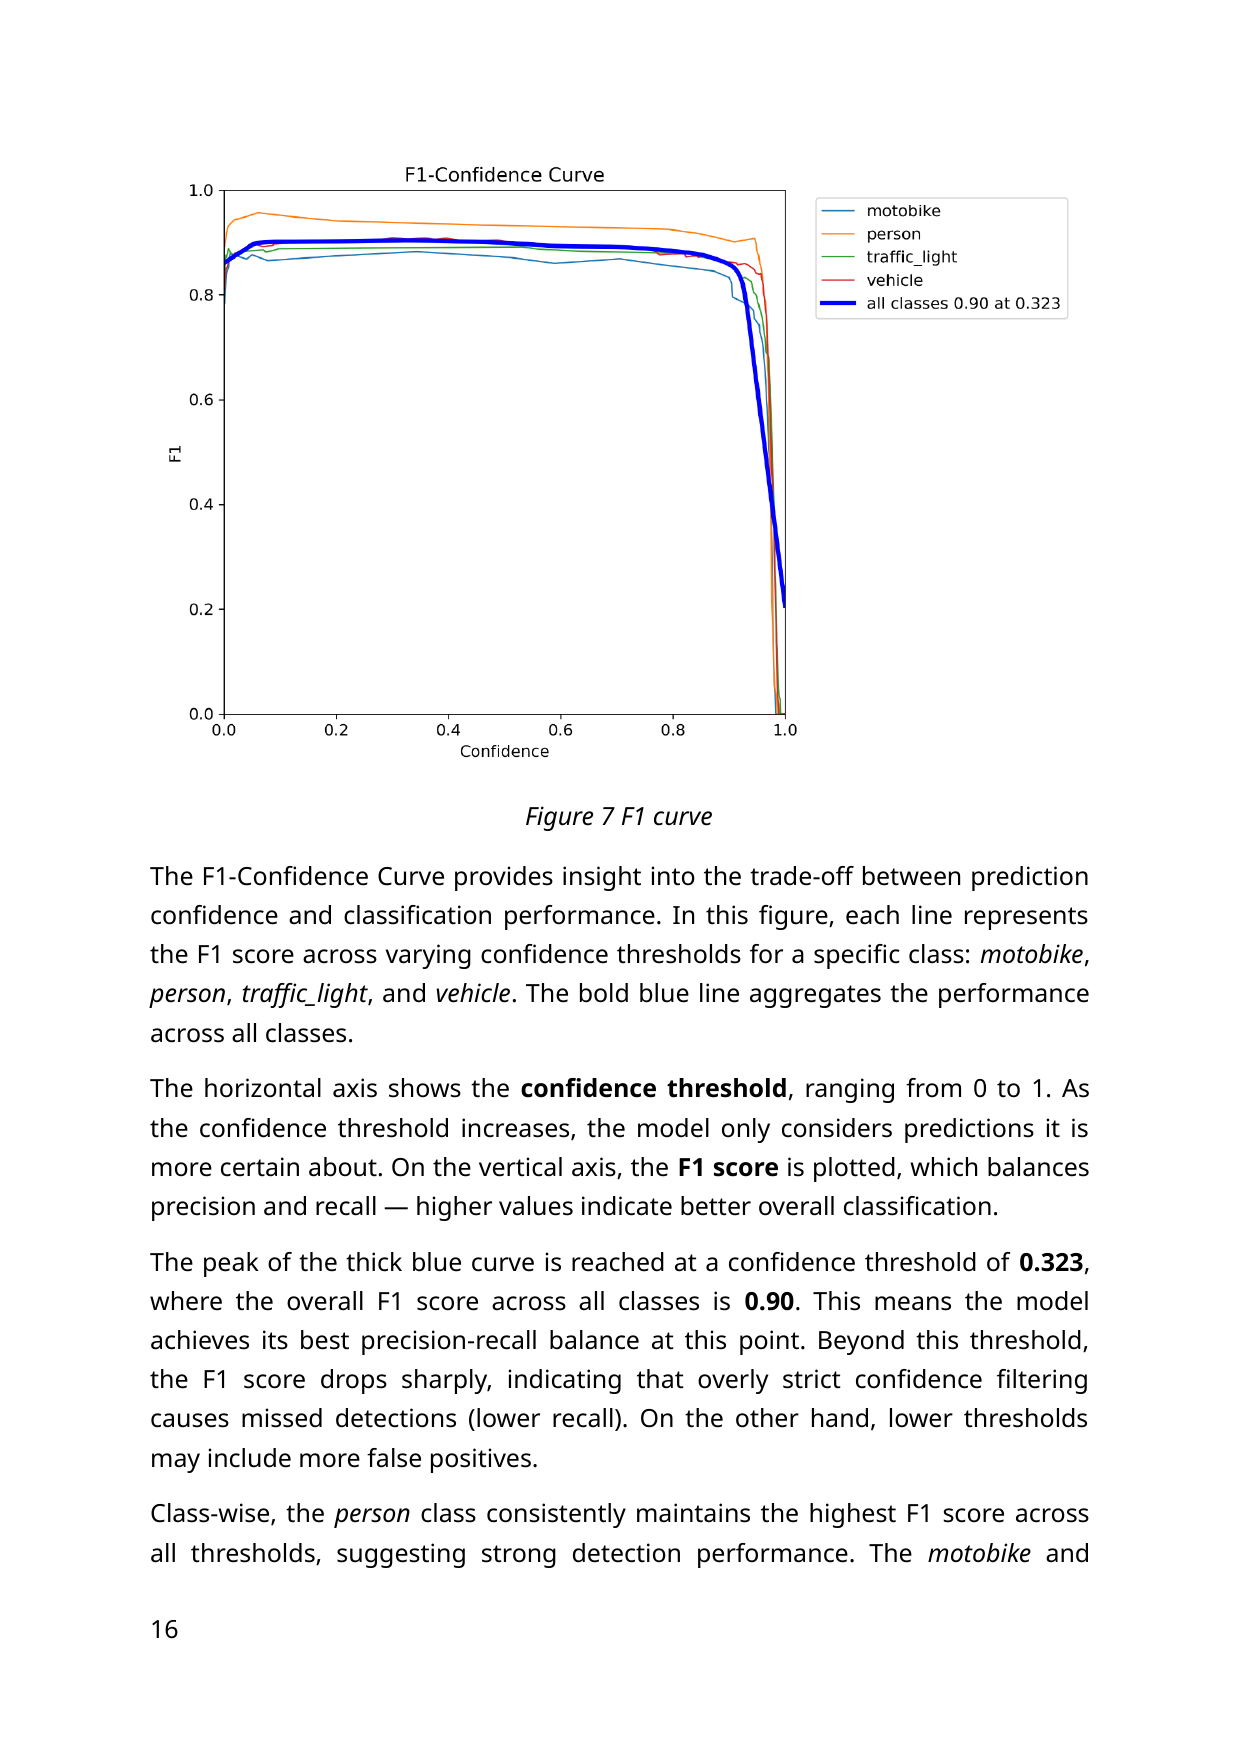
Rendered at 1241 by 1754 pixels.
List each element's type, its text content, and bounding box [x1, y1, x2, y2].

text The peak of the thick blue curve is reached at a confidence threshold of 0.323, where the overall F1 score across all classes is 0.90. This means the model achieves its best precision-recall balance at this point. Beyond this threshold, the F1 score drops sharply, indicating that overly strict confidence filtering causes missed detections (lower recall). On the other hand, lower thresholds may include more false positives. [150, 1244, 1090, 1474]
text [150, 1496, 1090, 1569]
text Figure 7 F1 curve [150, 798, 1090, 833]
picture [150, 150, 1091, 777]
text The F1-Confidence Curve provides insight into the trade-off between prediction confidence and classification performance. In this figure, each line represents the F1 score across varying confidence thresholds for a specific class: motobike, person, traffic_light, and vehicle. The bold blue line aggregates the performance across all classes. [150, 858, 1090, 1049]
text The horizontal axis shows the confidence threshold, ranging from 0 to 1. As the confidence threshold increases, the model only considers predictions it is more certain about. On the vertical axis, the F1 score is plotted, which balances precision and recall — higher values indicate better overall classification. [150, 1071, 1090, 1223]
